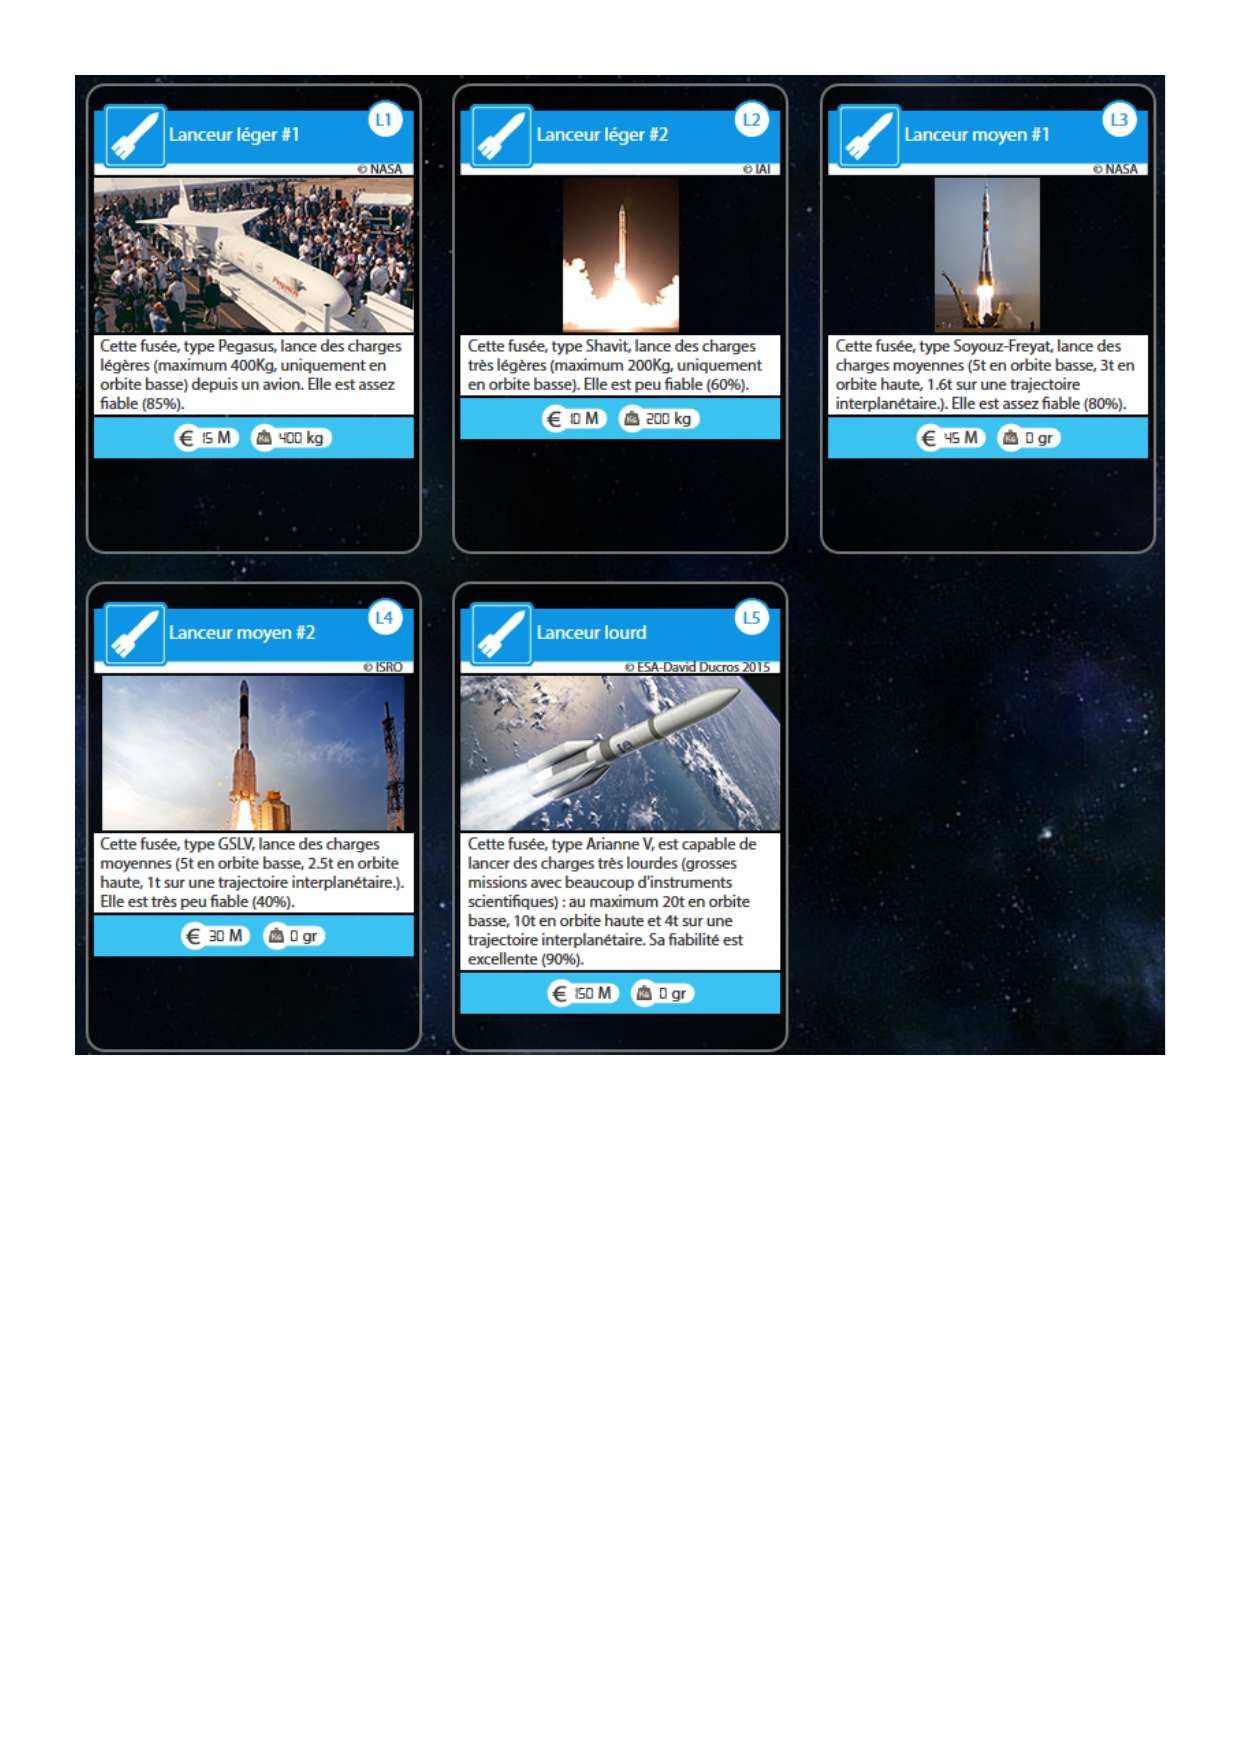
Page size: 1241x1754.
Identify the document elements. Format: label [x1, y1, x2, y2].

picture [75, 75, 1166, 1055]
